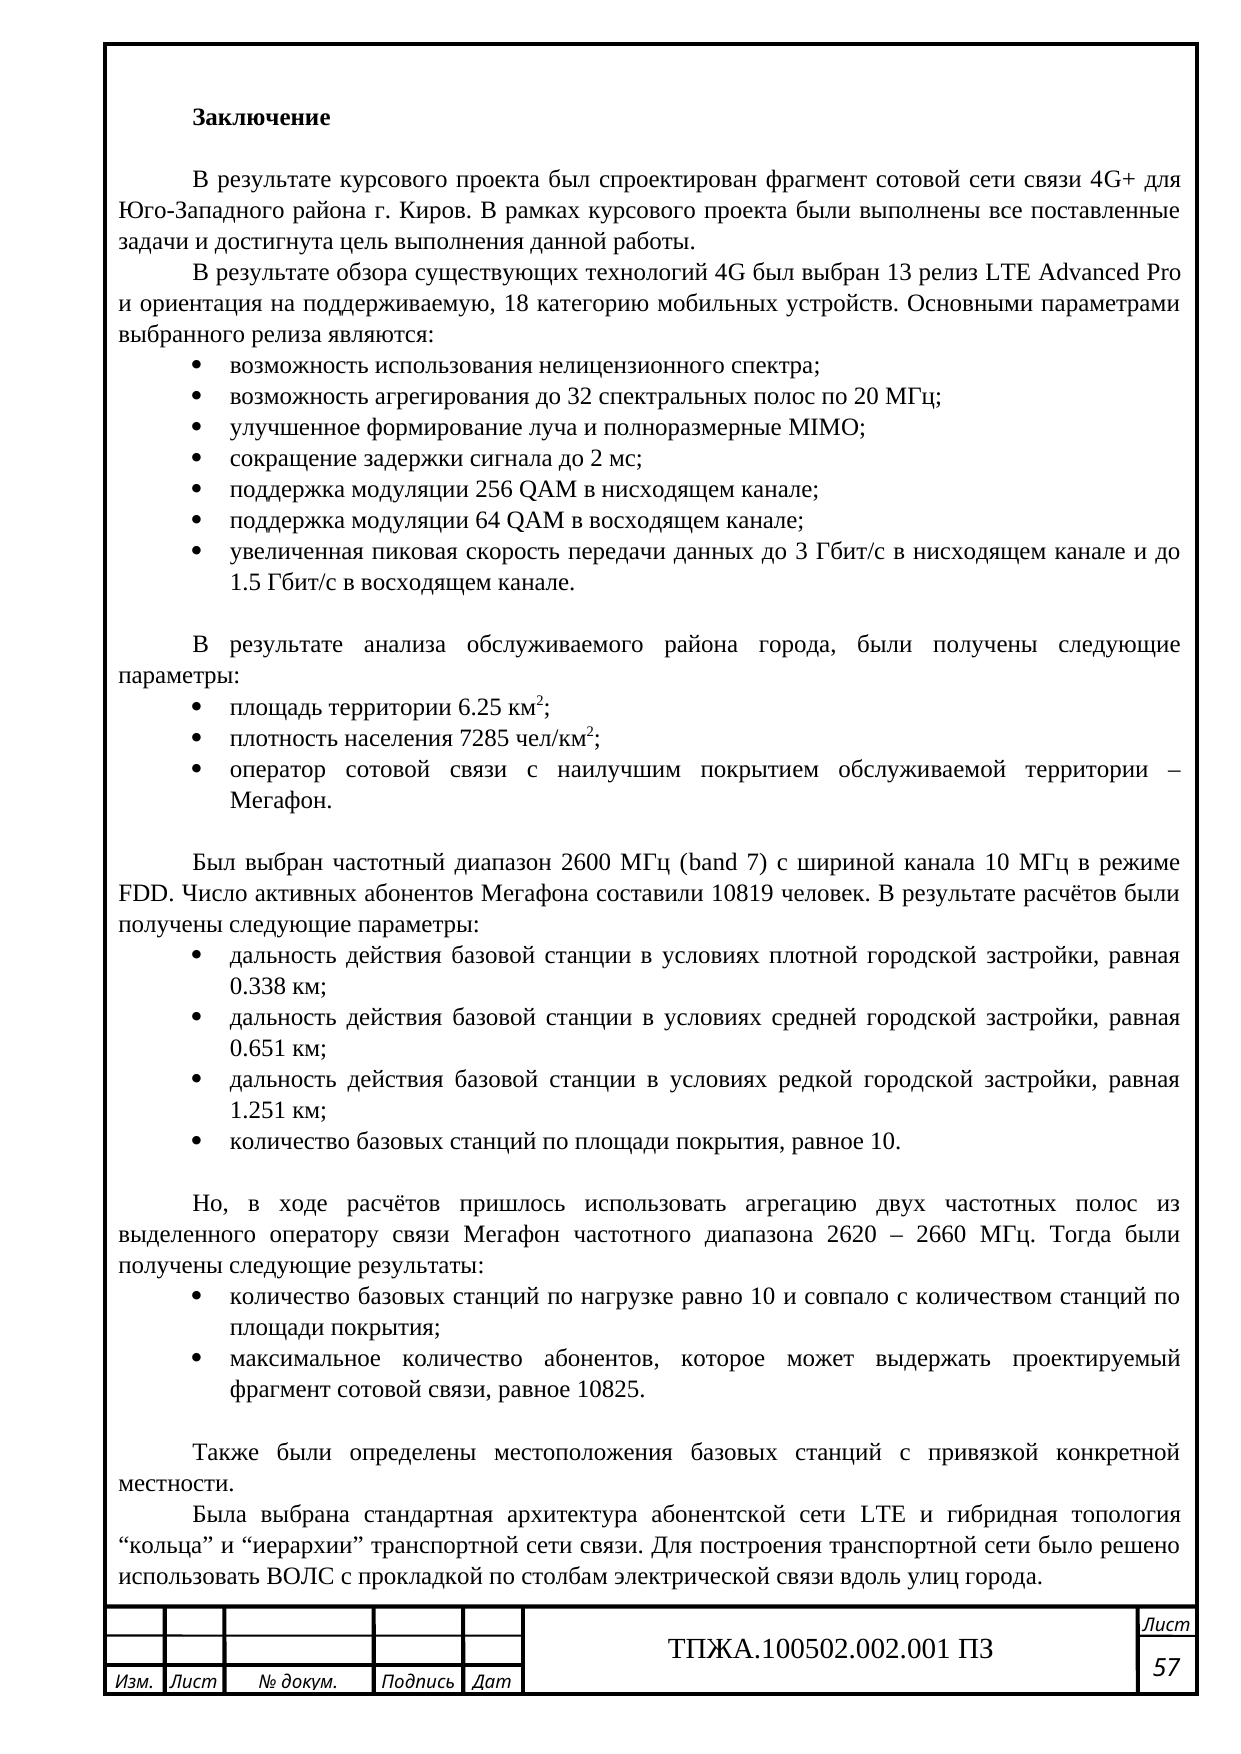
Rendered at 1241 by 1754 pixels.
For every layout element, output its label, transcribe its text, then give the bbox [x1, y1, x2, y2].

list улучшенное формирование луча и полноразмерные MIMO; [192, 412, 1181, 441]
text В результате анализа обслуживаемого района города, были получены следующие параметры: [118, 629, 1181, 689]
list дальность действия базовой станции в условиях средней городской застройки, равная 0.651 км; [192, 1002, 1181, 1062]
list поддержка модуляции 64 QAM в восходящем канале; [192, 505, 1181, 534]
list количество базовых станций по нагрузке равно 10 и совпало с количеством станций по площади покрытия; [192, 1281, 1181, 1341]
list количество базовых станций по площади покрытия, равное 10. [192, 1126, 1181, 1155]
list возможность агрегирования до 32 спектральных полос по 20 МГц; [192, 381, 1181, 410]
list возможность использования нелицензионного спектра; [192, 350, 1181, 379]
list максимальное количество абонентов, которое может выдержать проектируемый фрагмент сотовой связи, равное 10825. [192, 1343, 1181, 1403]
list дальность действия базовой станции в условиях редкой городской застройки, равная 1.251 км; [192, 1064, 1181, 1124]
list увеличенная пиковая скорость передачи данных до 3 Гбит/с в нисходящем канале и до 1.5 Гбит/с в восходящем канале. [192, 536, 1181, 596]
text Была выбрана стандартная архитектура абонентской сети LTE и гибридная топология “кольца” и “иерархии” транспортной сети связи. Для построения транспортной сети было решено использовать ВОЛС с прокладкой по столбам электрической связи вдоль улиц города. [118, 1499, 1181, 1589]
list дальность действия базовой станции в условиях плотной городской застройки, равная 0.338 км; [192, 940, 1181, 1000]
list площадь территории 6.25 км2; [192, 692, 1181, 720]
list оператор сотовой связи с наилучшим покрытием обслуживаемой территории – Мегафон. [192, 754, 1181, 813]
list поддержка модуляции 256 QAM в нисходящем канале; [192, 474, 1181, 503]
text В результате обзора существующих технологий 4G был выбран 13 релиз LTE Advanced Pro и ориентация на поддерживаемую, 18 категорию мобильных устройств. Основными параметрами выбранного релиза являются: [118, 257, 1181, 348]
text Был выбран частотный диапазон 2600 МГц (band 7) с шириной канала 10 МГц в режиме FDD. Число активных абонентов Мегафона составили 10819 человек. В результате расчётов были получены следующие параметры: [118, 847, 1181, 938]
list плотность населения 7285 чел/км2; [192, 723, 1181, 751]
list Также были определены местоположения базовых станций с привязкой конкретной местности. [118, 1437, 1181, 1496]
text Заключение [118, 102, 1181, 131]
text Но, в ходе расчётов пришлось использовать агрегацию двух частотных полос из выделенного оператору связи Мегафон частотного диапазона 2620 – 2660 МГц. Тогда были получены следующие результаты: [118, 1188, 1181, 1279]
list сокращение задержки сигнала до 2 мс; [192, 443, 1181, 472]
text В результате курсового проекта был спроектирован фрагмент сотовой сети связи 4G+ для Юго-Западного района г. Киров. В рамках курсового проекта были выполнены все поставленные задачи и достигнута цель выполнения данной работы. [118, 164, 1181, 255]
